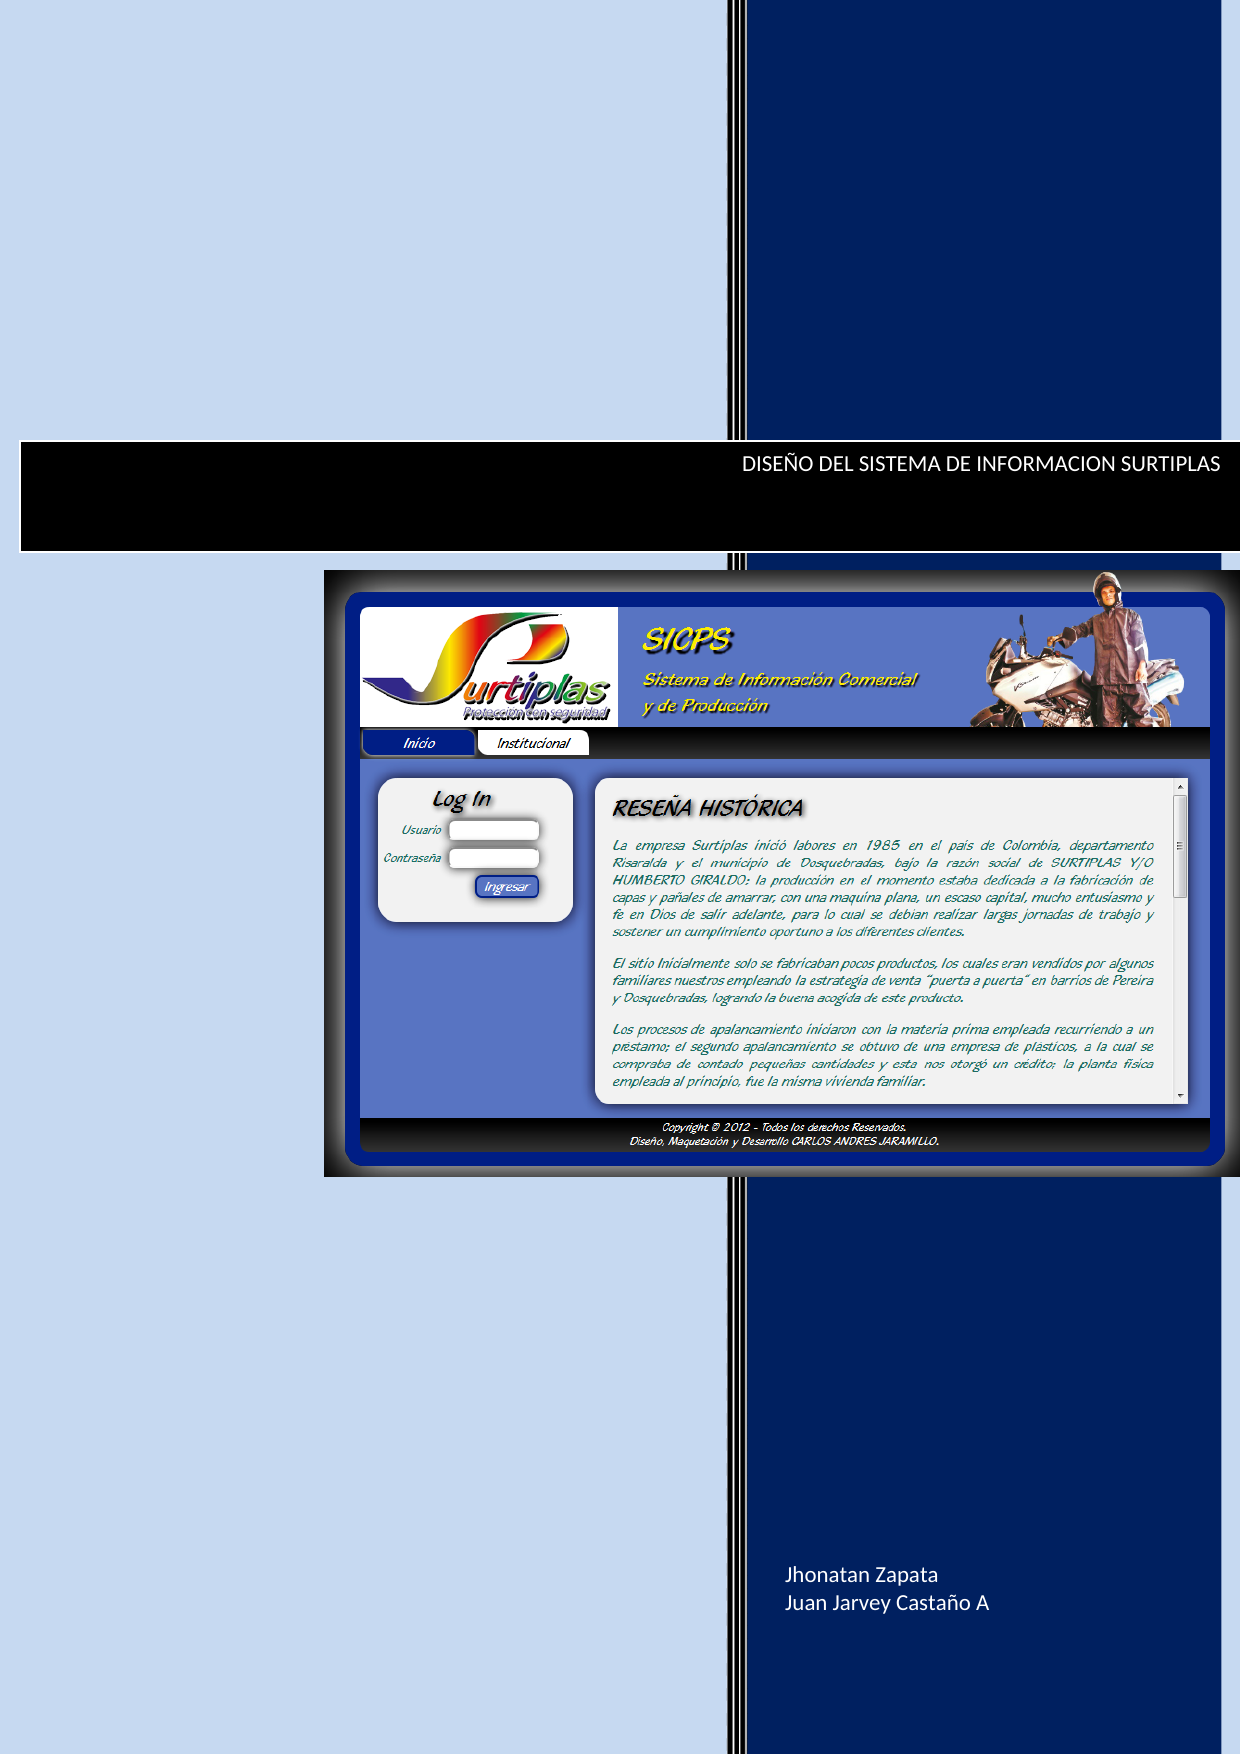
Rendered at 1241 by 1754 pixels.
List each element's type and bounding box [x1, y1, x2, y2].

picture [726, 0, 748, 440]
picture [324, 553, 1240, 1754]
